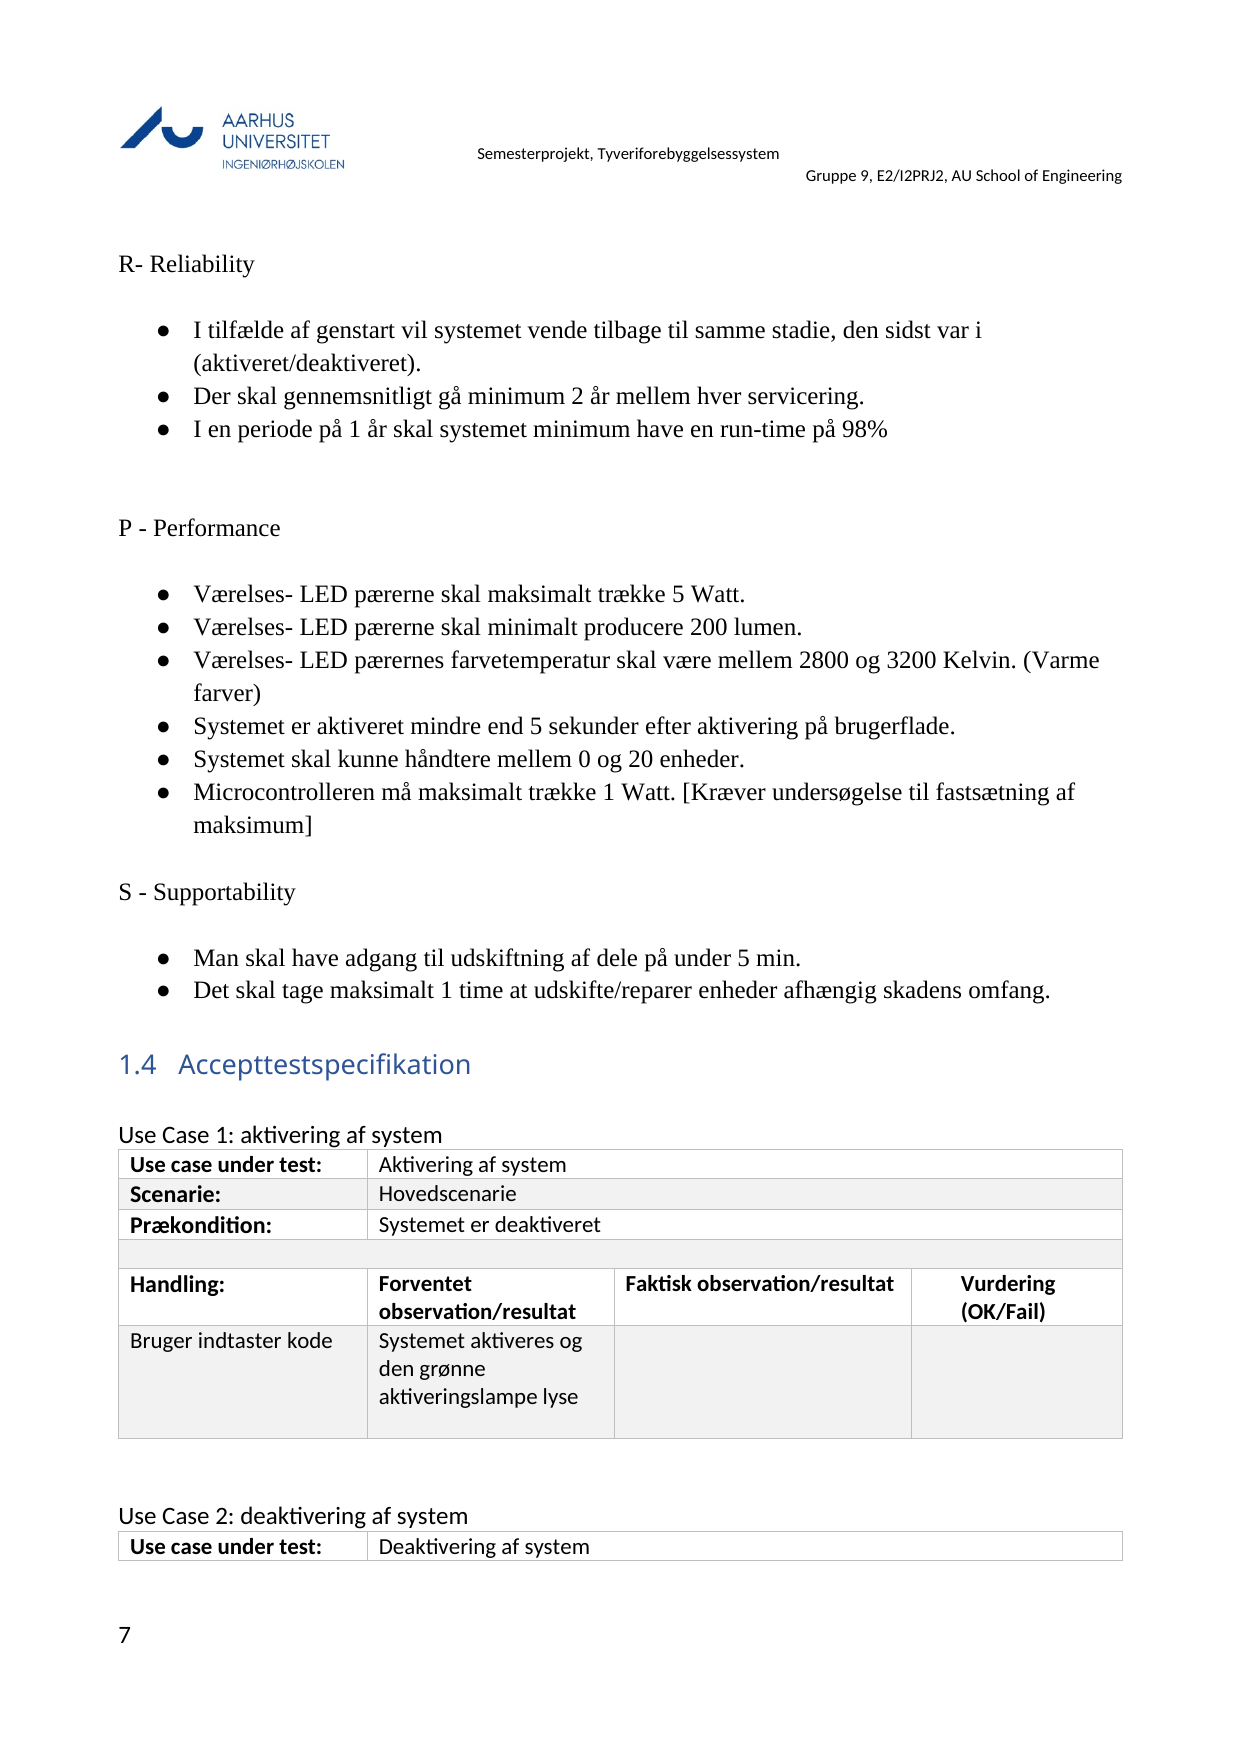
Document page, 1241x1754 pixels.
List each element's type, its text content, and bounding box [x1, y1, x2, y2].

list Man skal have adgang til udskiftning af dele på under 5 min. [156, 943, 1122, 971]
list Microcontrolleren må maksimalt trække 1 Watt. [Kræver undersøgelse til fastsætning af maksimum] [156, 777, 1122, 839]
table_cell Faktisk observation/resultat [615, 1269, 911, 1325]
list Det skal tage maksimalt 1 time at udskifte/reparer enheder afhængig skadens omfang. [156, 976, 1122, 1004]
picture [118, 105, 478, 171]
list Værelses- LED pærernes farvetemperatur skal være mellem 2800 og 3200 Kelvin. (Varme farver) [156, 645, 1122, 707]
list I en periode på 1 år skal systemet minimum have en run-time på 98% [156, 414, 1122, 443]
list I tilfælde af genstart vil systemet vende tilbage til samme stadie, den sidst var i (aktiveret/deaktiveret). [156, 315, 1122, 377]
table_cell Systemet aktiveres og den grønne aktiveringslampe lyse [368, 1326, 614, 1438]
table_header Use case under test: [119, 1532, 367, 1560]
table_cell Bruger indtaster kode [119, 1326, 367, 1438]
list Der skal gennemsnitligt gå minimum 2 år mellem hver servicering. [156, 381, 1122, 410]
table_cell Systemet er deaktiveret [368, 1210, 1122, 1239]
table_cell Forventet observation/resultat [368, 1269, 614, 1325]
table_cell Hovedscenarie [368, 1179, 1122, 1209]
list Værelses- LED pærerne skal minimalt producere 200 lumen. [156, 612, 1122, 641]
list Systemet er aktiveret mindre end 5 sekunder efter aktivering på brugerflade. [156, 711, 1122, 740]
table_cell [119, 1240, 1122, 1268]
table_cell [912, 1326, 1122, 1438]
table_cell Prækondition: [119, 1210, 367, 1239]
text S - Supportability [118, 877, 1122, 905]
table_cell Scenarie: [119, 1179, 367, 1209]
text Use Case 1: aktivering af system [118, 1119, 1122, 1149]
text Use Case 2: deaktivering af system [118, 1500, 1122, 1531]
subtitle Accepttestspecifikation [118, 1046, 1122, 1083]
text P - Performance [118, 513, 1122, 542]
table_header Aktivering af system [368, 1150, 1122, 1178]
text R- Reliability [118, 249, 1122, 278]
table_cell Handling: [119, 1269, 367, 1325]
table_cell [615, 1326, 911, 1438]
table_cell Vurdering (OK/Fail) [912, 1269, 1122, 1325]
list Værelses- LED pærerne skal maksimalt trække 5 Watt. [156, 579, 1122, 608]
table_header Use case under test: [119, 1150, 367, 1178]
list Systemet skal kunne håndtere mellem 0 og 20 enheder. [156, 744, 1122, 773]
table_header Deaktivering af system [368, 1532, 1122, 1560]
